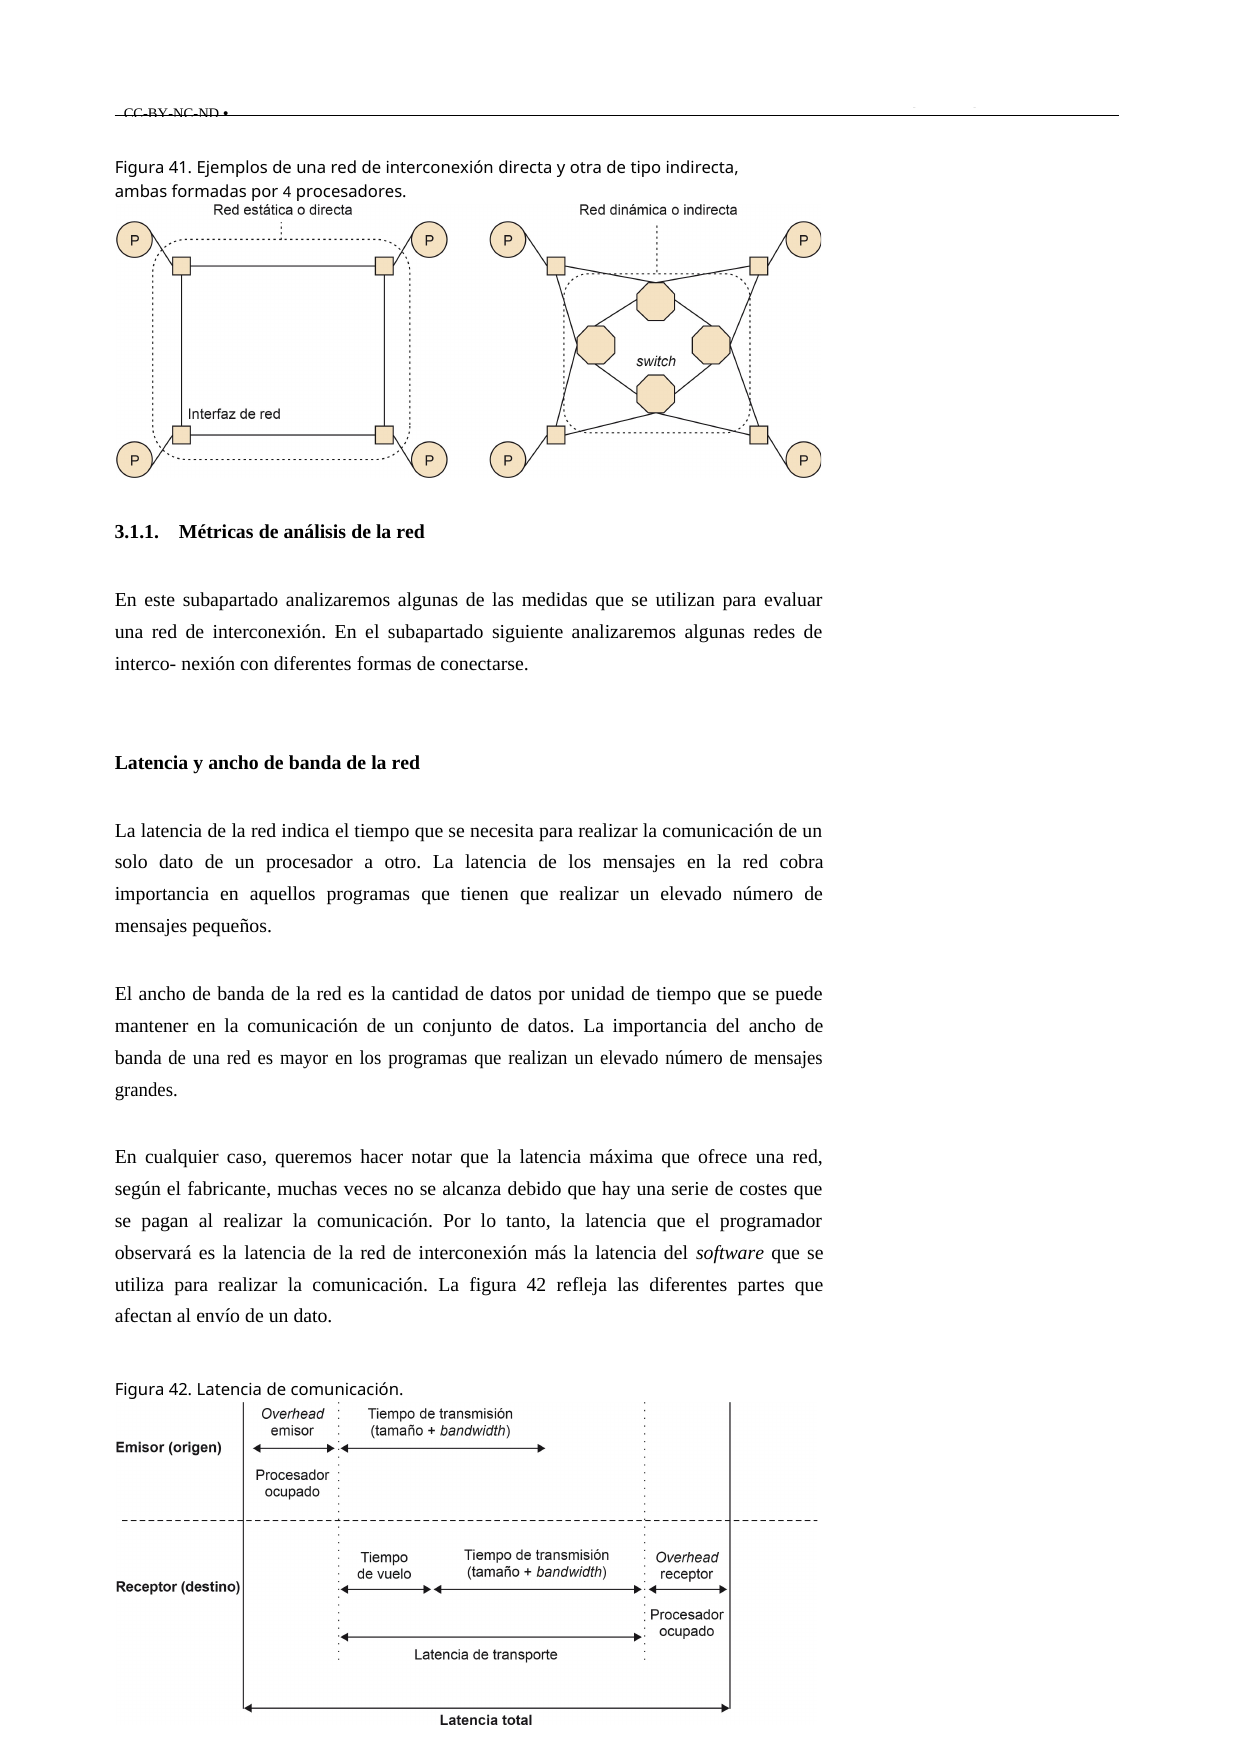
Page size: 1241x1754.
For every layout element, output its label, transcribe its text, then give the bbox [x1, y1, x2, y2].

text La latencia de la red indica el tiempo que se necesita para realizar la comunicación de un solo dato de un procesador a otro. La latencia de los mensajes en la red cobra importancia en aquellos programas que tienen que realizar un elevado número de mensajes pequeños. [114, 819, 823, 937]
picture [116, 204, 822, 478]
text Figura 42. Latencia de comunicación. [114, 1377, 1153, 1400]
subtitle Métricas de análisis de la red [114, 520, 1153, 543]
text En este subapartado analizaremos algunas de las medidas que se utilizan para evaluar una red de interconexión. En el subapartado siguiente analizaremos algunas redes de interco- nexión con diferentes formas de conectarse. [114, 588, 823, 674]
picture [116, 1402, 818, 1725]
text Figura 41. Ejemplos de una red de interconexión directa y otra de tipo indirecta, ambas formadas por 4 procesadores. [114, 155, 754, 202]
text En cualquier caso, queremos hacer notar que la latencia máxima que ofrece una red, según el fabricante, muchas veces no se alcanza debido que hay una serie de costes que se pagan al realizar la comunicación. Por lo tanto, la latencia que el programador observará es la latencia de la red de interconexión más la latencia del software que se utiliza para realizar la comunicación. La figura 42 refleja las diferentes partes que afectan al envío de un dato. [114, 1145, 823, 1327]
text El ancho de banda de la red es la cantidad de datos por unidad de tiempo que se puede mantener en la comunicación de un conjunto de datos. La importancia del ancho de banda de una red es mayor en los programas que realizan un elevado número de mensajes grandes. [114, 982, 823, 1100]
subtitle Latencia y ancho de banda de la red [114, 751, 1153, 774]
